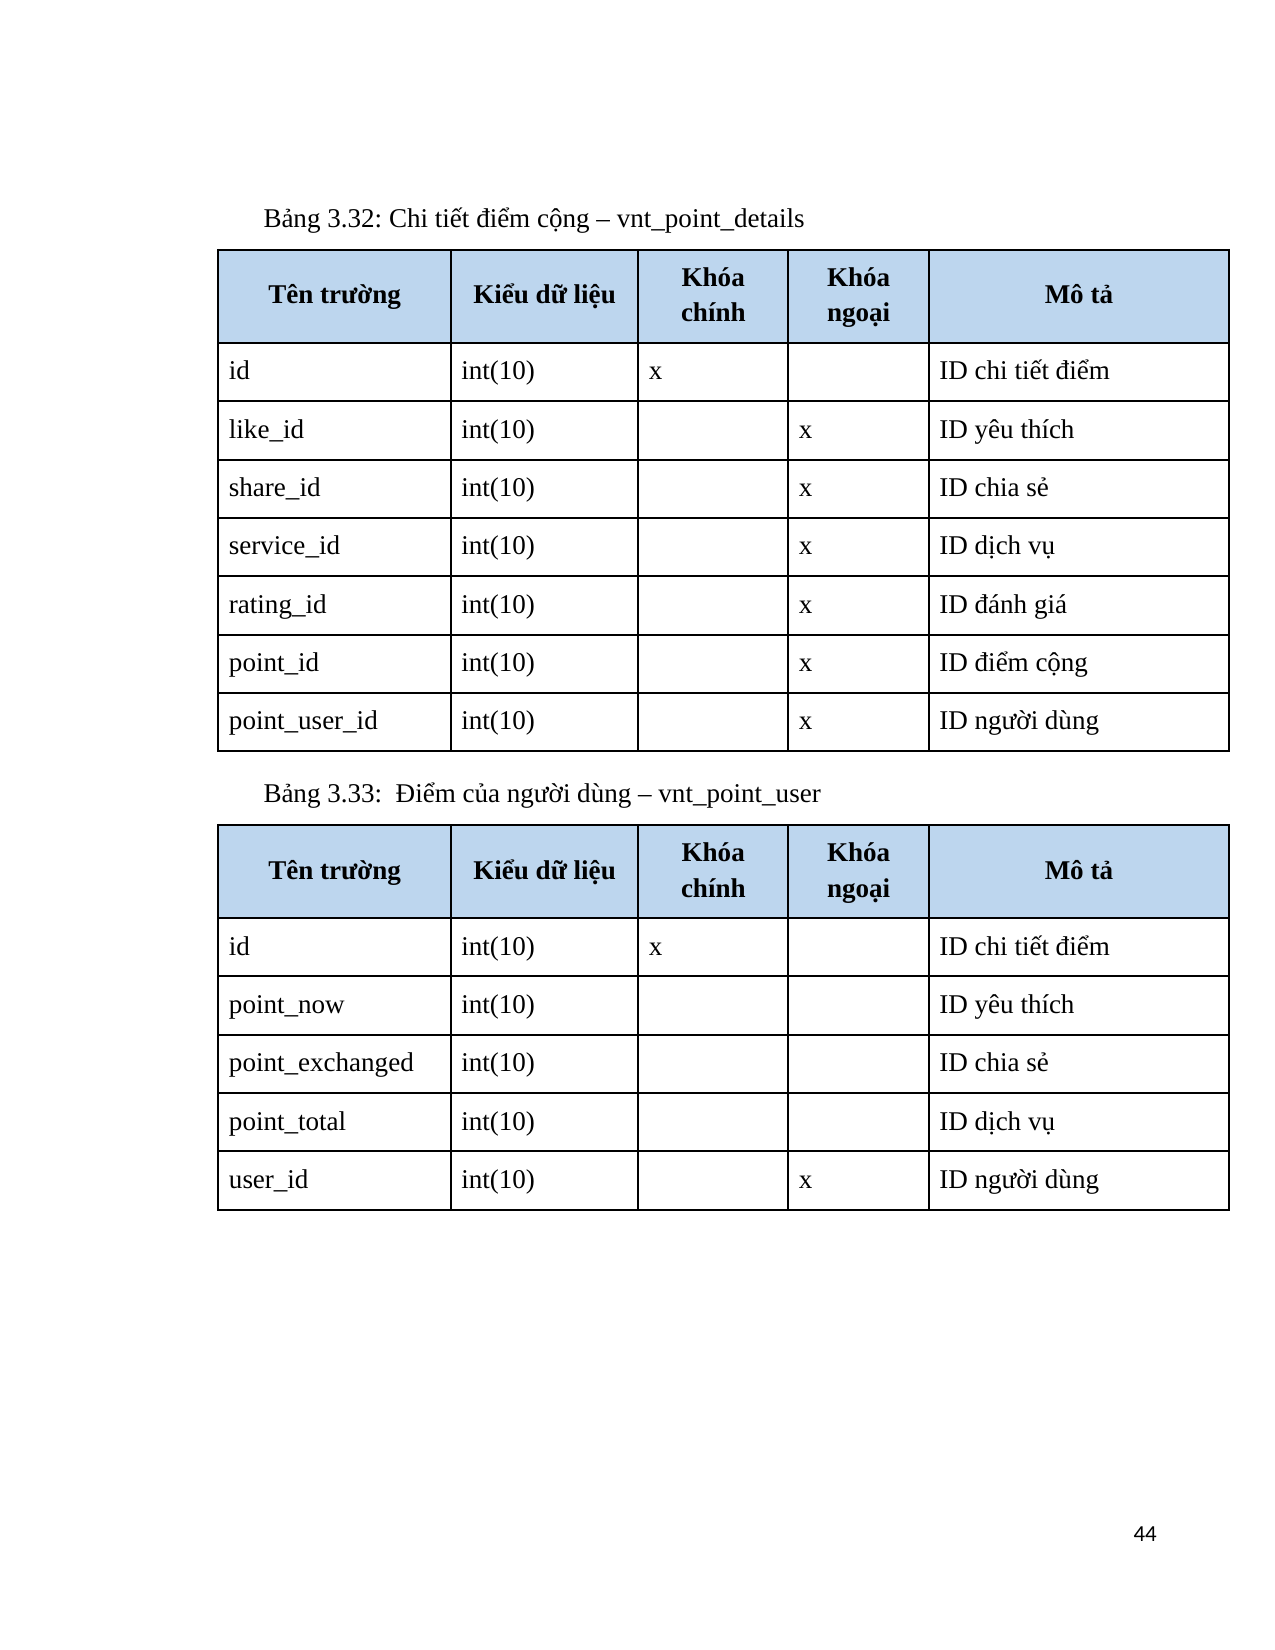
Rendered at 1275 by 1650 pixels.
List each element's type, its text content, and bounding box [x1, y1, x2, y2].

table_header Mô tả [930, 251, 1228, 342]
table_cell ID chi tiết điểm [930, 344, 1228, 400]
table_cell ID điểm cộng [930, 636, 1228, 692]
table_cell share_id [219, 461, 450, 517]
table_cell ID chia sẻ [930, 461, 1228, 517]
table_cell int(10) [452, 577, 637, 634]
table_cell id [219, 919, 450, 975]
table_cell point_id [219, 636, 450, 692]
table_cell point_user_id [219, 694, 450, 750]
table_header Khóa chính [639, 251, 787, 342]
table_cell like_id [219, 402, 450, 459]
table_header Khóa chính [639, 826, 787, 917]
text Bảng 3.33: Điểm của người dùng – vnt_point_user [207, 777, 1156, 808]
table_header Kiểu dữ liệu [452, 826, 637, 917]
table_cell ID đánh giá [930, 577, 1228, 634]
table_cell rating_id [219, 577, 450, 634]
table_cell ID dịch vụ [930, 1094, 1228, 1150]
table_cell ID chia sẻ [930, 1036, 1228, 1092]
table_header Khóa ngoại [789, 251, 928, 342]
table_cell user_id [219, 1152, 450, 1209]
table_cell ID người dùng [930, 1152, 1228, 1209]
table_cell ID yêu thích [930, 977, 1228, 1034]
table_cell int(10) [452, 1152, 637, 1209]
table_cell int(10) [452, 694, 637, 750]
table_cell int(10) [452, 1094, 637, 1150]
table_cell [639, 636, 787, 692]
table_cell [639, 461, 787, 517]
table_cell x [789, 519, 928, 575]
table_cell int(10) [452, 636, 637, 692]
table_cell [789, 1036, 928, 1092]
text Bảng 3.32: Chi tiết điểm cộng – vnt_point_details [207, 202, 1156, 233]
table_header Tên trường [219, 826, 450, 917]
table_cell ID dịch vụ [930, 519, 1228, 575]
table_cell [789, 977, 928, 1034]
table_cell x [789, 694, 928, 750]
table_cell point_total [219, 1094, 450, 1150]
table_cell x [639, 344, 787, 400]
table_cell [789, 1094, 928, 1150]
table_cell x [789, 1152, 928, 1209]
table_cell point_exchanged [219, 1036, 450, 1092]
table_header Tên trường [219, 251, 450, 342]
table_cell int(10) [452, 344, 637, 400]
table_cell [789, 919, 928, 975]
table_header Mô tả [930, 826, 1228, 917]
table_cell x [789, 636, 928, 692]
table_cell int(10) [452, 402, 637, 459]
table_cell service_id [219, 519, 450, 575]
table_cell ID yêu thích [930, 402, 1228, 459]
table_cell int(10) [452, 461, 637, 517]
table_cell id [219, 344, 450, 400]
table_cell [639, 577, 787, 634]
table_cell [639, 694, 787, 750]
table_cell [789, 344, 928, 400]
table_cell [639, 402, 787, 459]
table_cell x [789, 402, 928, 459]
table_cell x [789, 577, 928, 634]
table_cell [639, 519, 787, 575]
table_cell [639, 1036, 787, 1092]
table_cell [639, 977, 787, 1034]
table_cell int(10) [452, 977, 637, 1034]
table_cell int(10) [452, 919, 637, 975]
table_cell int(10) [452, 519, 637, 575]
table_cell x [789, 461, 928, 517]
table_cell int(10) [452, 1036, 637, 1092]
table_header Kiểu dữ liệu [452, 251, 637, 342]
table_cell x [639, 919, 787, 975]
table_header Khóa ngoại [789, 826, 928, 917]
table_cell [639, 1152, 787, 1209]
table_cell ID người dùng [930, 694, 1228, 750]
table_cell [639, 1094, 787, 1150]
table_cell ID chi tiết điểm [930, 919, 1228, 975]
table_cell point_now [219, 977, 450, 1034]
